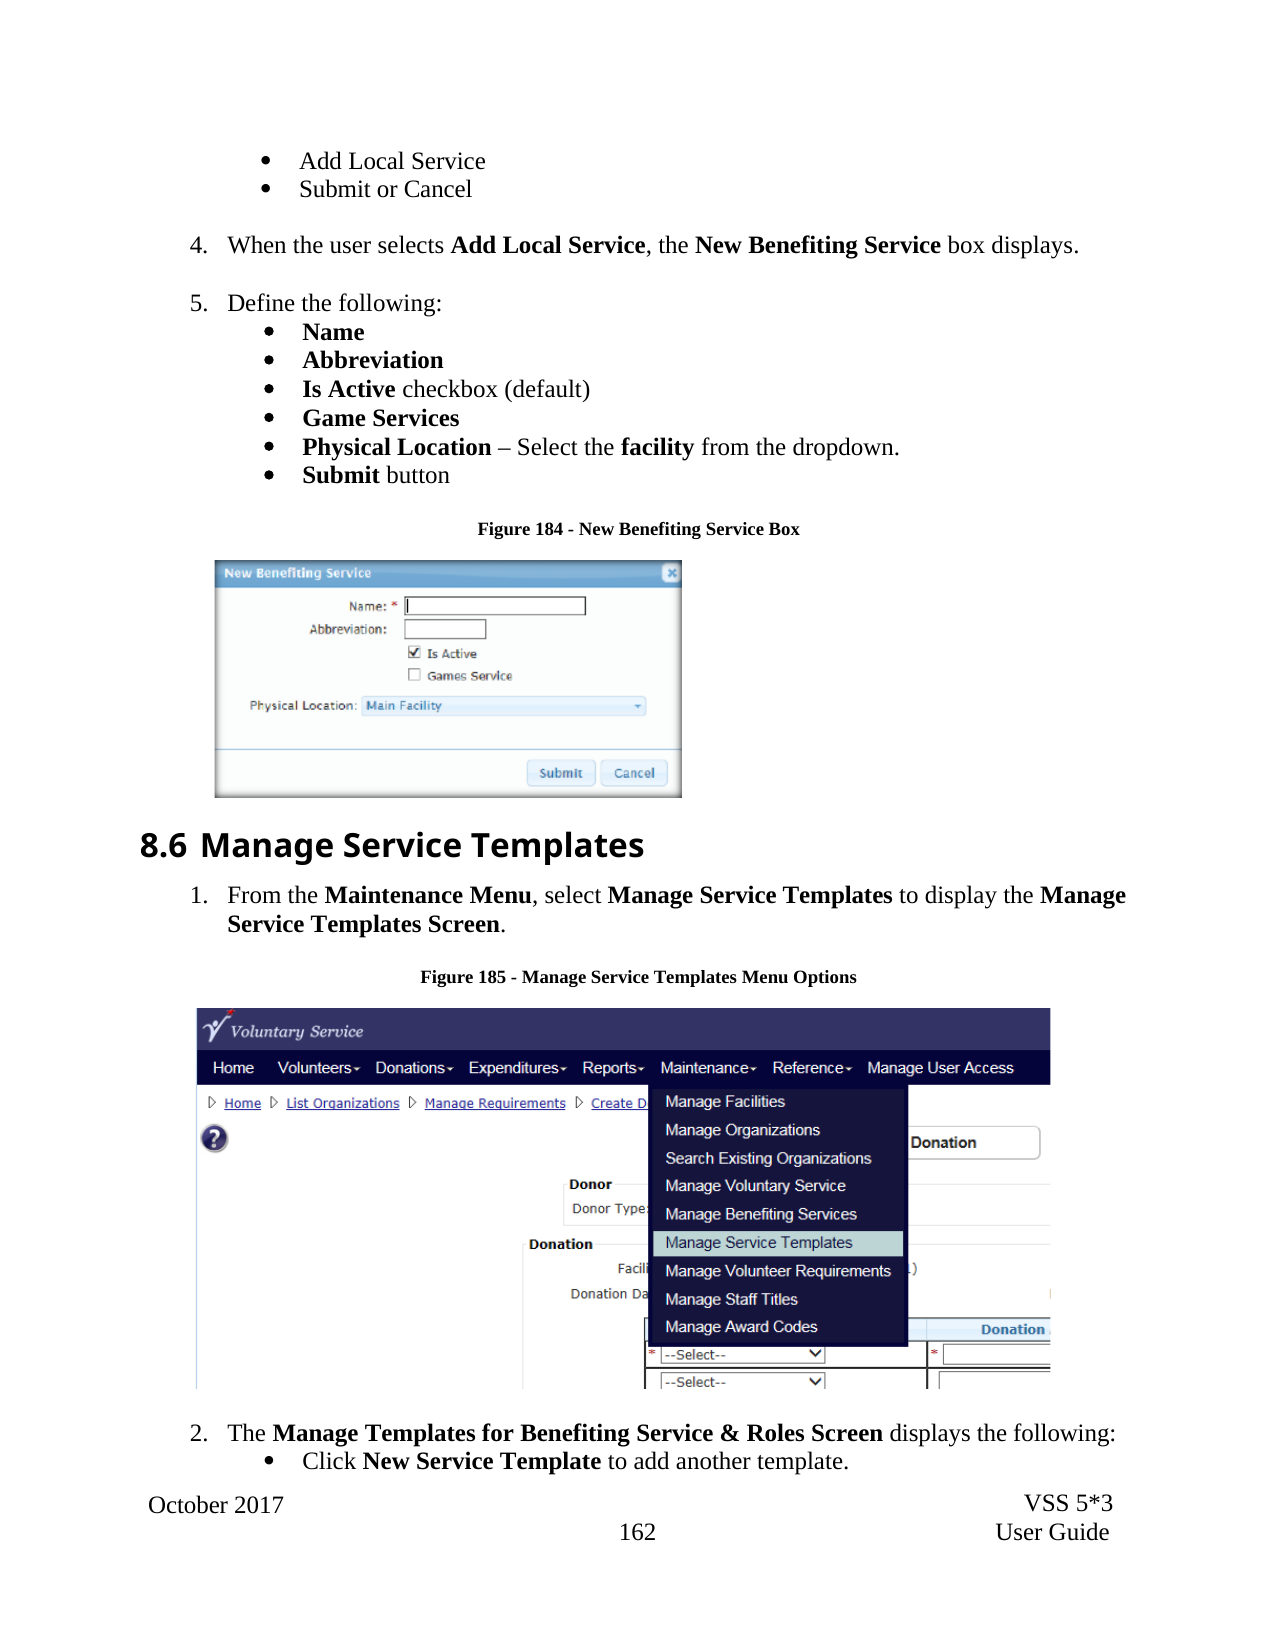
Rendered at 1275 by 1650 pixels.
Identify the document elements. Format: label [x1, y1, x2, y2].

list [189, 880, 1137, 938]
picture [195, 1008, 1051, 1389]
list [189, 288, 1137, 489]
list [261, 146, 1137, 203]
picture [214, 560, 682, 798]
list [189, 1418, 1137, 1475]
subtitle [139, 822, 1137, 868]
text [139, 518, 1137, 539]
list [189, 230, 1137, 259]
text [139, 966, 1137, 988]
